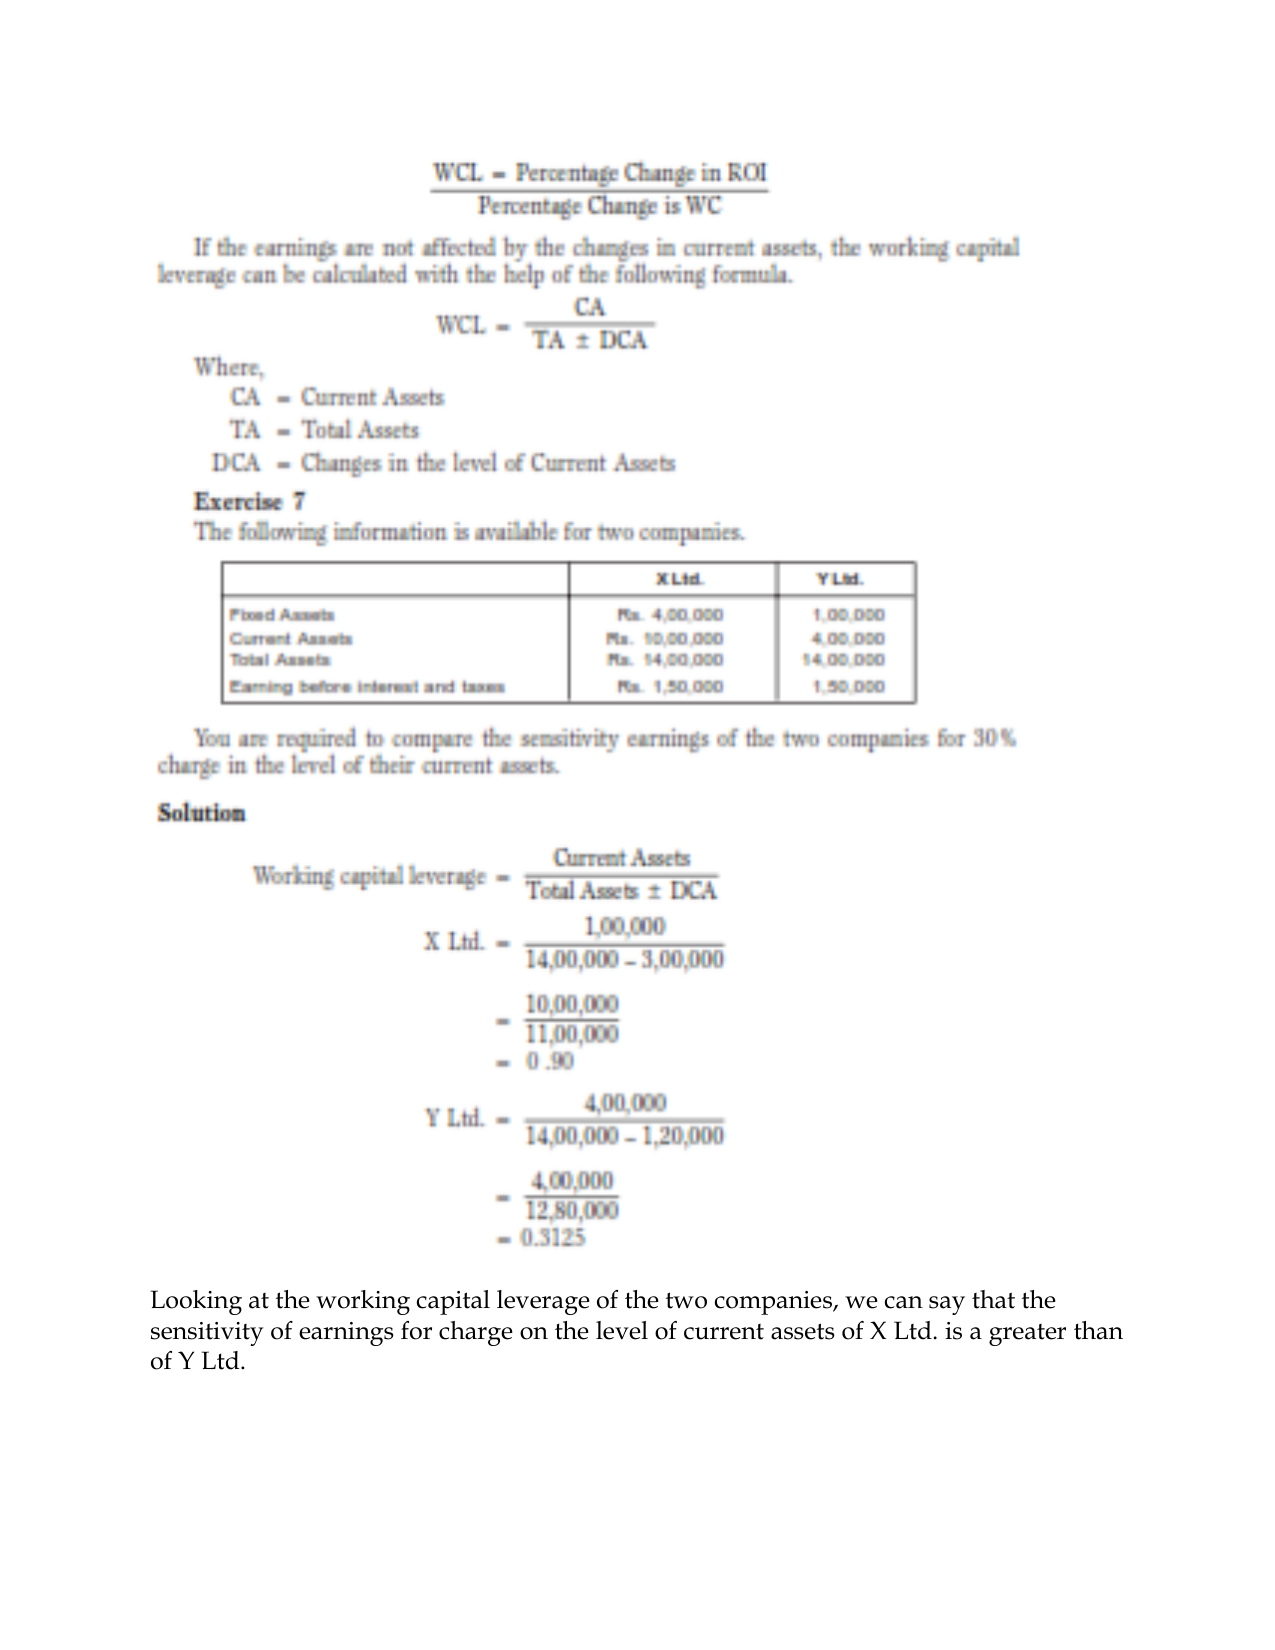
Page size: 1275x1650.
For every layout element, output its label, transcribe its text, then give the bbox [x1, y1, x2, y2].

text Looking at the working capital leverage of the two companies, we can say that the [150, 1286, 1125, 1316]
text sensitivity of earnings for charge on the level of current assets of X Ltd. is a greater than of Y Ltd. [150, 1316, 1125, 1376]
picture [150, 150, 1059, 1286]
